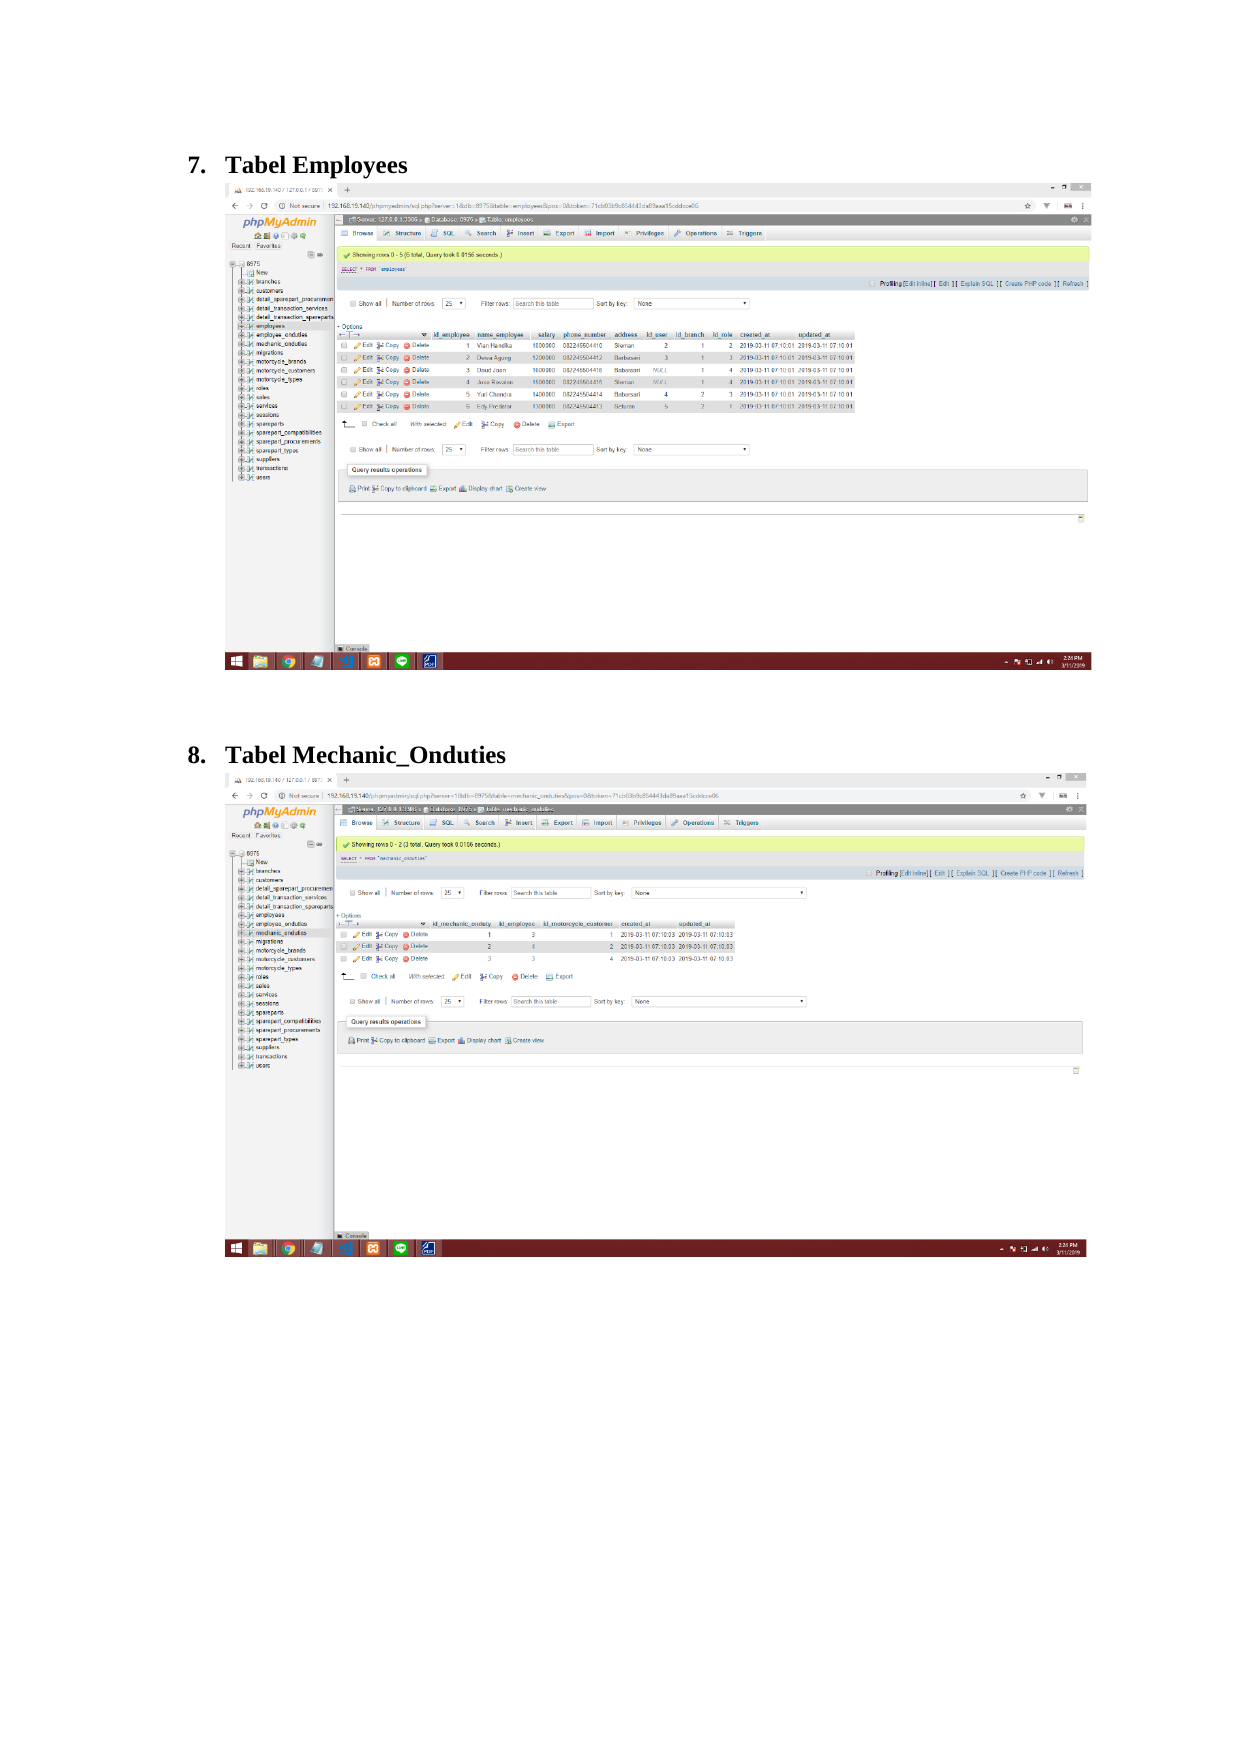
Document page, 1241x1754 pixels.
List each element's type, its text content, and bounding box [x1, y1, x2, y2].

picture [225, 773, 1087, 1257]
list Tabel Employees [187, 150, 1090, 179]
list Tabel Mechanic_Onduties [187, 740, 1090, 769]
picture [225, 183, 1092, 670]
